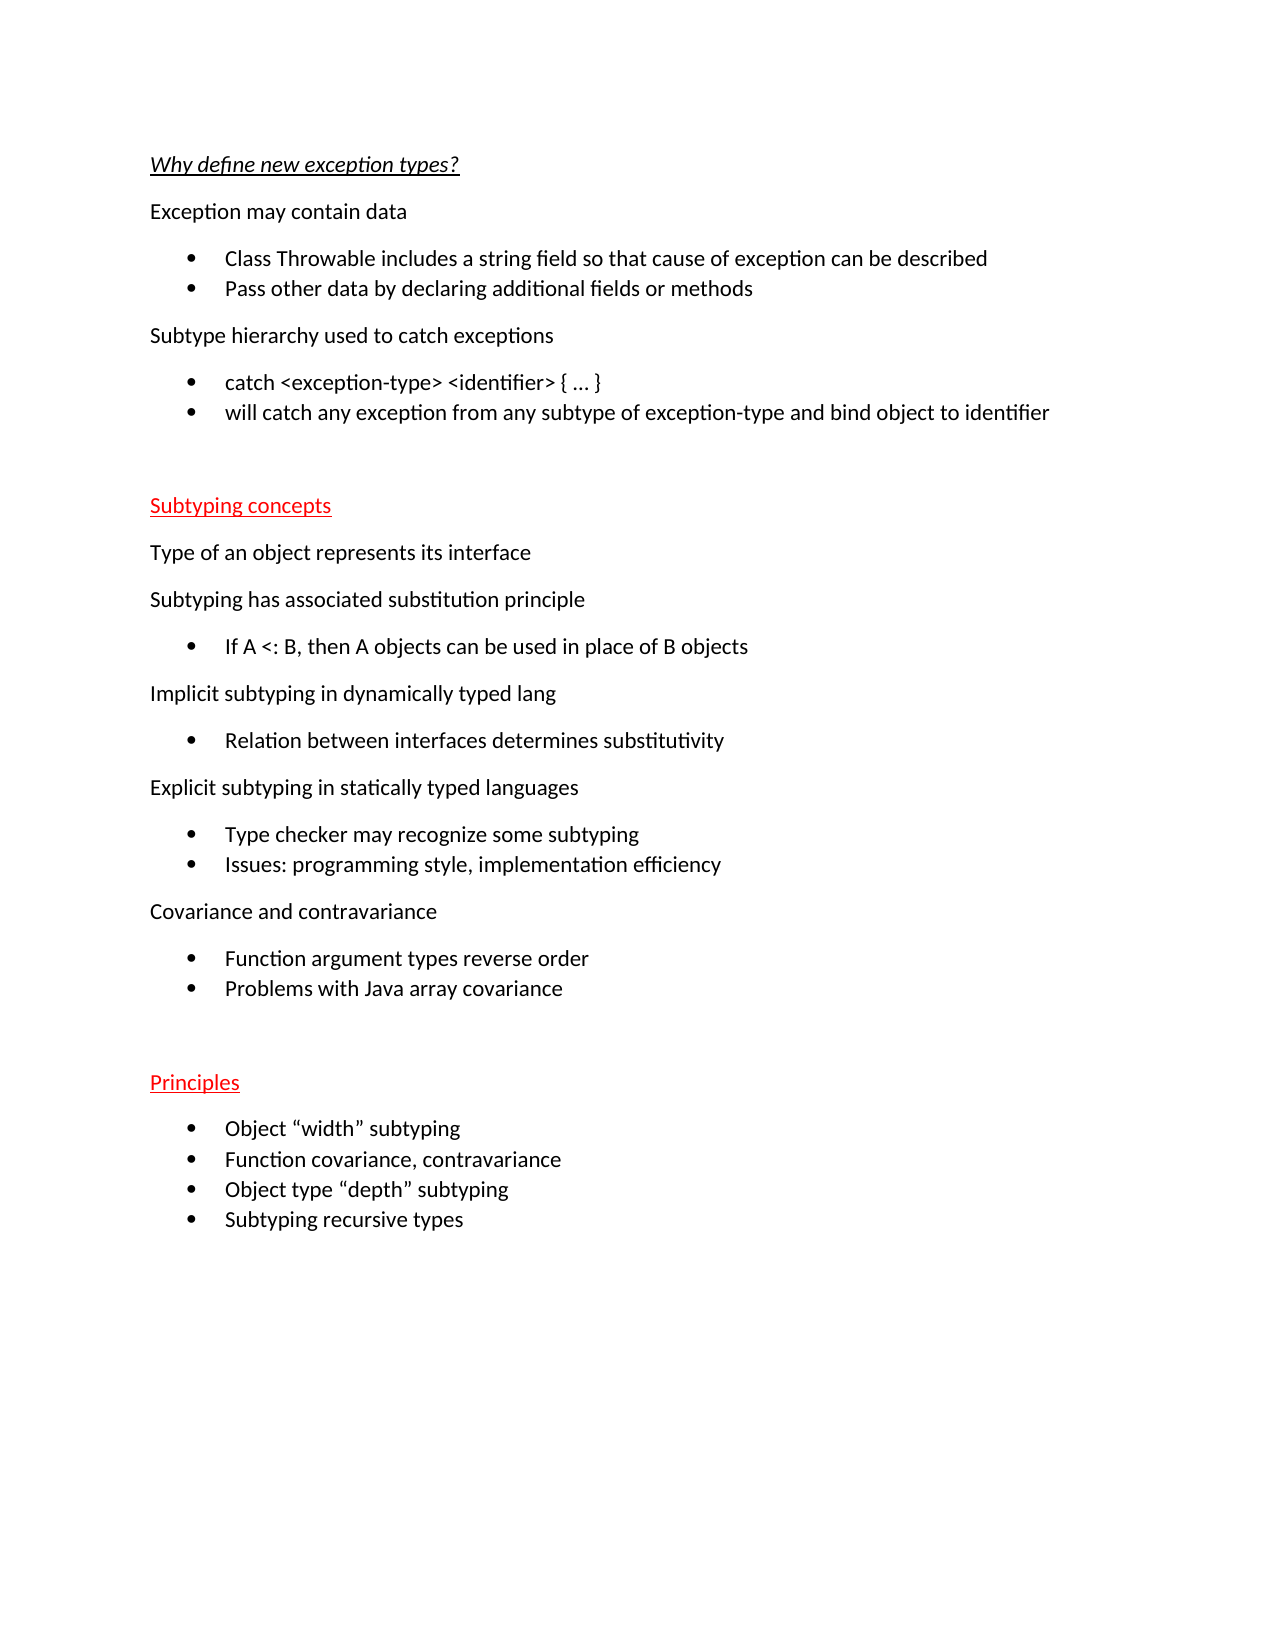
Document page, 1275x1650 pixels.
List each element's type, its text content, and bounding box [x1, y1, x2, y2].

list If A <: B, then A objects can be used in place of B objects [187, 632, 1125, 660]
list Function covariance, contravariance [187, 1145, 1125, 1173]
list Object “width” subtyping [187, 1114, 1125, 1143]
list catch <exception-type> <identifier> { … } [187, 368, 1125, 396]
list Class Throwable includes a string field so that cause of exception can be described [187, 244, 1125, 272]
list Type checker may recognize some subtyping [187, 820, 1125, 848]
text Principles [150, 1068, 1125, 1096]
list Object type “depth” subtyping [187, 1175, 1125, 1203]
text Why define new exception types? [150, 150, 1125, 178]
list Issues: programming style, implementation efficiency [187, 850, 1125, 878]
list Pass other data by declaring additional fields or methods [187, 274, 1125, 302]
text Subtype hierarchy used to catch exceptions [150, 321, 1125, 349]
list will catch any exception from any subtype of exception-type and bind object to identifier [187, 398, 1125, 426]
text Subtyping has associated substitution principle [150, 585, 1125, 613]
text Covariance and contravariance [150, 897, 1125, 925]
list Subtyping recursive types [187, 1205, 1125, 1233]
text Exception may contain data [150, 197, 1125, 225]
text Subtyping concepts [150, 492, 1125, 520]
text Type of an object represents its interface [150, 538, 1125, 567]
text Explicit subtyping in statically typed languages [150, 773, 1125, 801]
list Function argument types reverse order [187, 944, 1125, 972]
text Implicit subtyping in dynamically typed lang [150, 679, 1125, 707]
list Relation between interfaces determines substitutivity [187, 726, 1125, 754]
list Problems with Java array covariance [187, 974, 1125, 1002]
